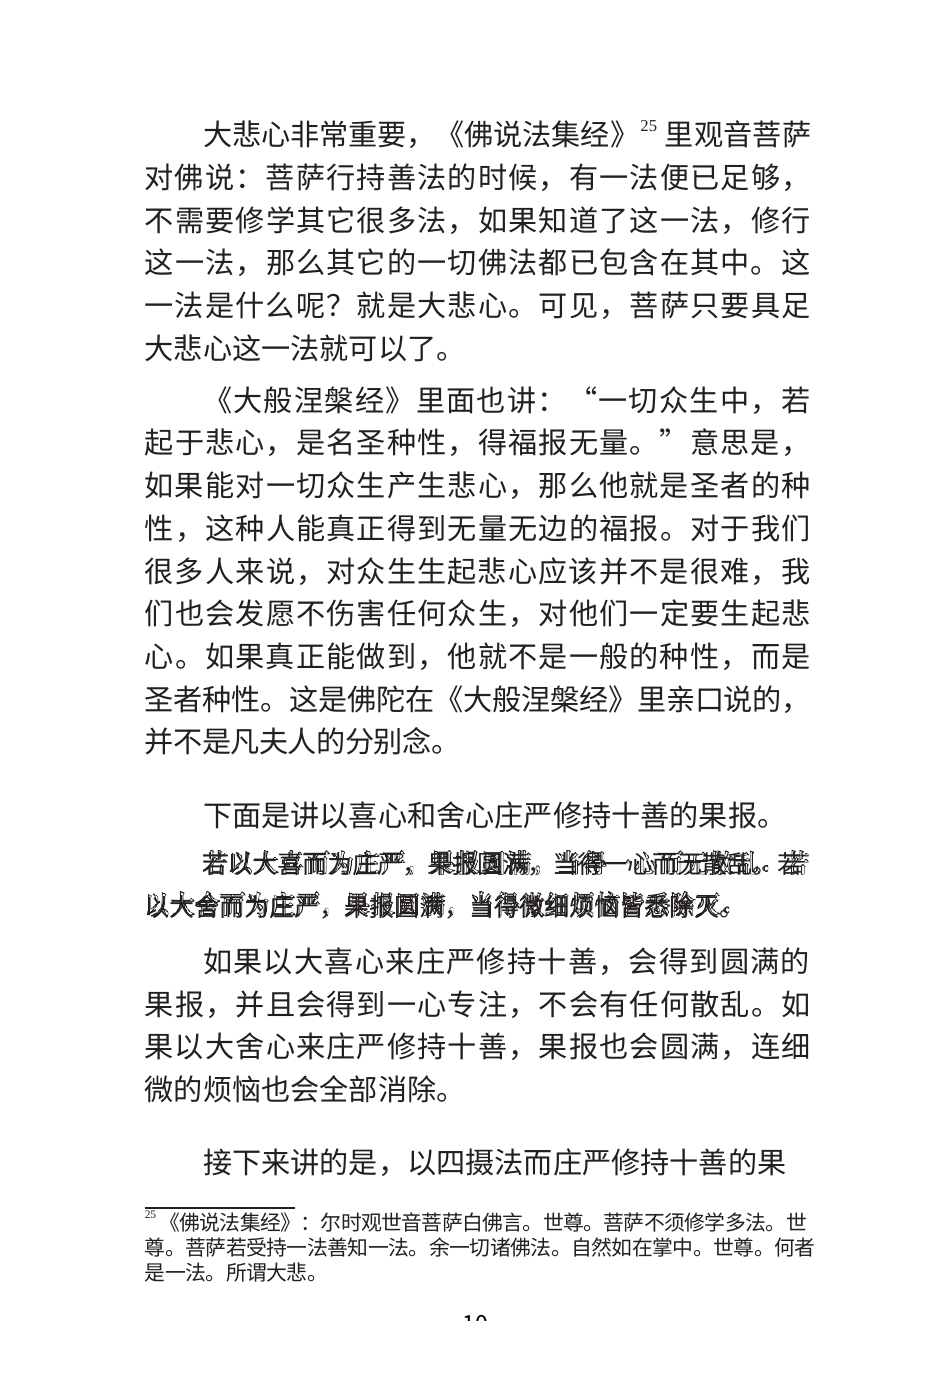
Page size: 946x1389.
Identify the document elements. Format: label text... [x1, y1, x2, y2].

text 若以大喜而为庄严，果报圆满，当得一心而无散乱。若以大舍而为庄严，果报圆满，当得微细烦恼皆悉除灭。 [144, 845, 811, 924]
text 接下来讲的是，以四摄法而庄严修持十善的果 [203, 1139, 835, 1182]
text 《大般涅槃经》里面也讲：“一切众生中，若起于悲心，是名圣种性，得福报无量。”意思是， 如果能对一切众生产生悲心，那么他就是圣者的种性，这种人能真正得到无量无边的福报。对于我们很多人来说，对众生生起悲心应该并不是很难，我们也会发愿不伤害任何众生，对他们一定要生起悲心。如果真正能做到，他就不是一般的种性，而是圣者种性。这是佛陀在《大般涅槃经》里亲口说的， 并不是凡夫人的分别念。 [144, 377, 812, 761]
text 如果以大喜心来庄严修持十善，会得到圆满的果报，并且会得到一心专注，不会有任何散乱。如果以大舍心来庄严修持十善，果报也会圆满，连细微的烦恼也会全部消除。 [144, 938, 811, 1109]
text 25 《佛说法集经》：尔时观世音菩萨白佛言。世尊。菩萨不须修学多法。世尊。菩萨若受持一法善知一法。余一切诸佛法。自然如在掌中。世尊。何者是一法。所谓大悲。 [144, 1206, 821, 1287]
text 大悲心非常重要，《佛说法集经》25 里观音菩萨对佛说：菩萨行持善法的时候，有一法便已足够， 不需要修学其它很多法，如果知道了这一法，修行这一法，那么其它的一切佛法都已包含在其中。这一法是什么呢？就是大悲心。可见，菩萨只要具足大悲心这一法就可以了。 [144, 112, 811, 368]
text 下面是讲以喜心和舍心庄严修持十善的果报。 [203, 792, 835, 834]
